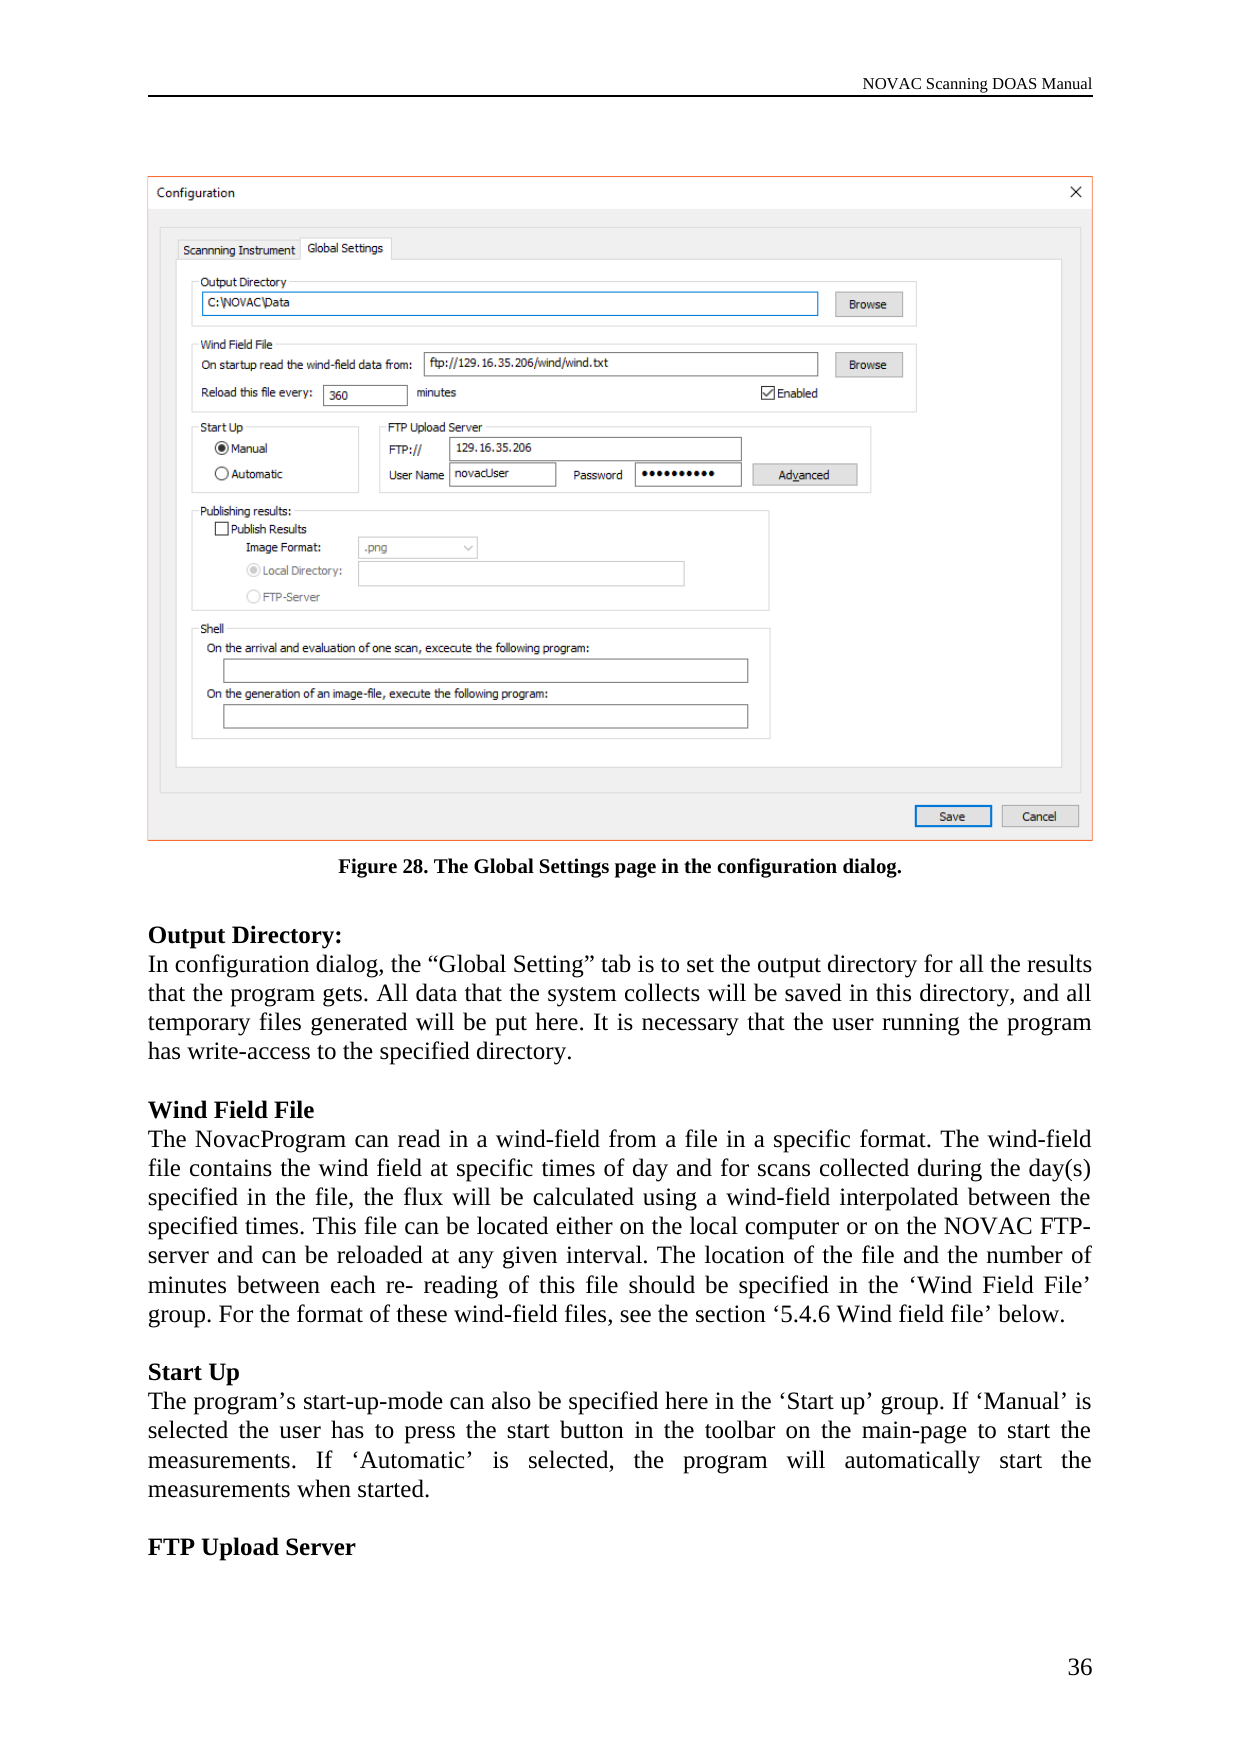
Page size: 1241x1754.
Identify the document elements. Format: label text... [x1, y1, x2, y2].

text The program’s start-up-mode can also be specified here in the ‘Start up’ group. If ‘Manual’ is selected the user has to press the start button in the toolbar on the main-page to start the measurements. If ‘Automatic’ is selected, the program will automatically start the measurements when started. [148, 1386, 1093, 1503]
text Start Up [148, 1357, 1093, 1386]
text Figure 28. The Global Settings page in the configuration dialog. [148, 853, 1093, 878]
text In configuration dialog, the “Global Setting” tab is to set the output directory for all the results that the program gets. All data that the system collects will be saved in this directory, and all temporary files generated will be put here. It is necessary that the user running the program has write-access to the specified directory. [148, 948, 1093, 1065]
picture [147, 176, 1093, 841]
text The NovacProgram can read in a wind-field from a file in a specific format. The wind-field file contains the wind field at specific times of day and for scans collected during the day(s) specified in the file, the flux will be calculated using a wind-field interpolated between the specified times. This file can be located either on the local computer or on the NOVAC FTP-server and can be reloaded at any given interval. The location of the file and the number of minutes between each re- reading of this file should be specified in the ‘Wind Field File’ group. For the format of these wind-field files, see the section ‘5.4.6 Wind field file’ below. [148, 1123, 1093, 1328]
text FTP Upload Server [148, 1532, 1093, 1561]
text Wind Field File [148, 1094, 1093, 1123]
text Output Directory: [148, 919, 1093, 948]
